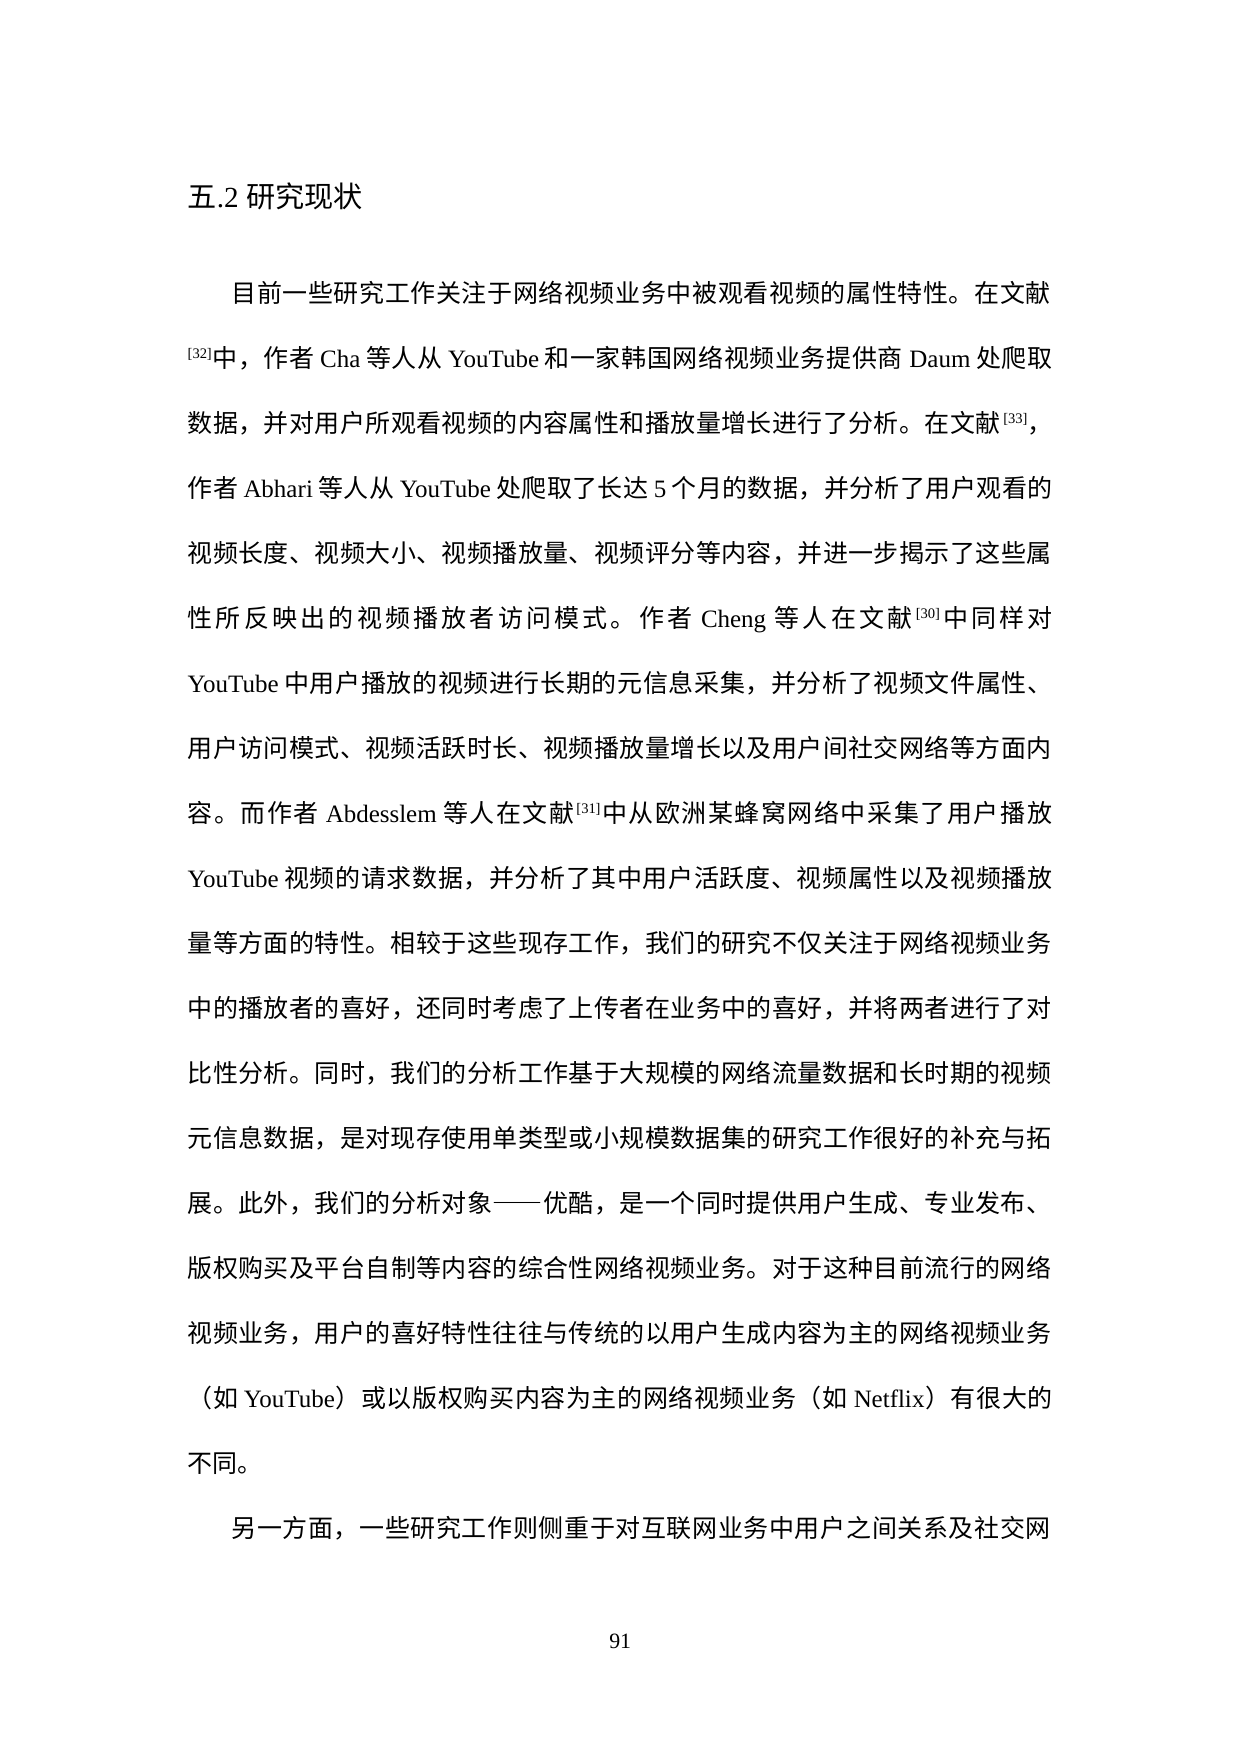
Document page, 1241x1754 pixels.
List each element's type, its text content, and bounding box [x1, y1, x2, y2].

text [187, 1494, 1053, 1559]
text 研究现状 [187, 162, 1053, 227]
text 目前一些研究工作关注于网络视频业务中被观看视频的属性特性。在文献[32]中，作者Cha等人从YouTube和一家韩国网络视频业务提供商Daum处爬取数据，并对用户所观看视频的内容属性和播放量增长进行了分析。在文献[33]，作者Abhari等人从YouTube处爬取了长达5个月的数据，并分析了用户观看的视频长度、视频大小、视频播放量、视频评分等内容，并进一步揭示了这些属性所反映出的视频播放者访问模式。作者Cheng等人在文献[30]中同样对YouTube中用户播放的视频进行长期的元信息采集，并分析了视频文件属性、用户访问模式、视频活跃时长、视频播放量增长以及用户间社交网络等方面内容。而作者Abdesslem等人在文献[31]中从欧洲某蜂窝网络中采集了用户播放YouTube视频的请求数据，并分析了其中用户活跃度、视频属性以及视频播放量等方面的特性。相较于这些现存工作，我们的研究不仅关注于网络视频业务中的播放者的喜好，还同时考虑了上传者在业务中的喜好，并将两者进行了对比性分析。同时，我们的分析工作基于大规模的网络流量数据和长时期的视频元信息数据，是对现存使用单类型或小规模数据集的研究工作很好的补充与拓展。此外，我们的分析对象——优酷，是一个同时提供用户生成、专业发布、版权购买及平台自制等内容的综合性网络视频业务。对于这种目前流行的网络视频业务，用户的喜好特性往往与传统的以用户生成内容为主的网络视频业务（如YouTube）或以版权购买内容为主的网络视频业务（如Netflix）有很大的不同。 [187, 259, 1053, 1494]
